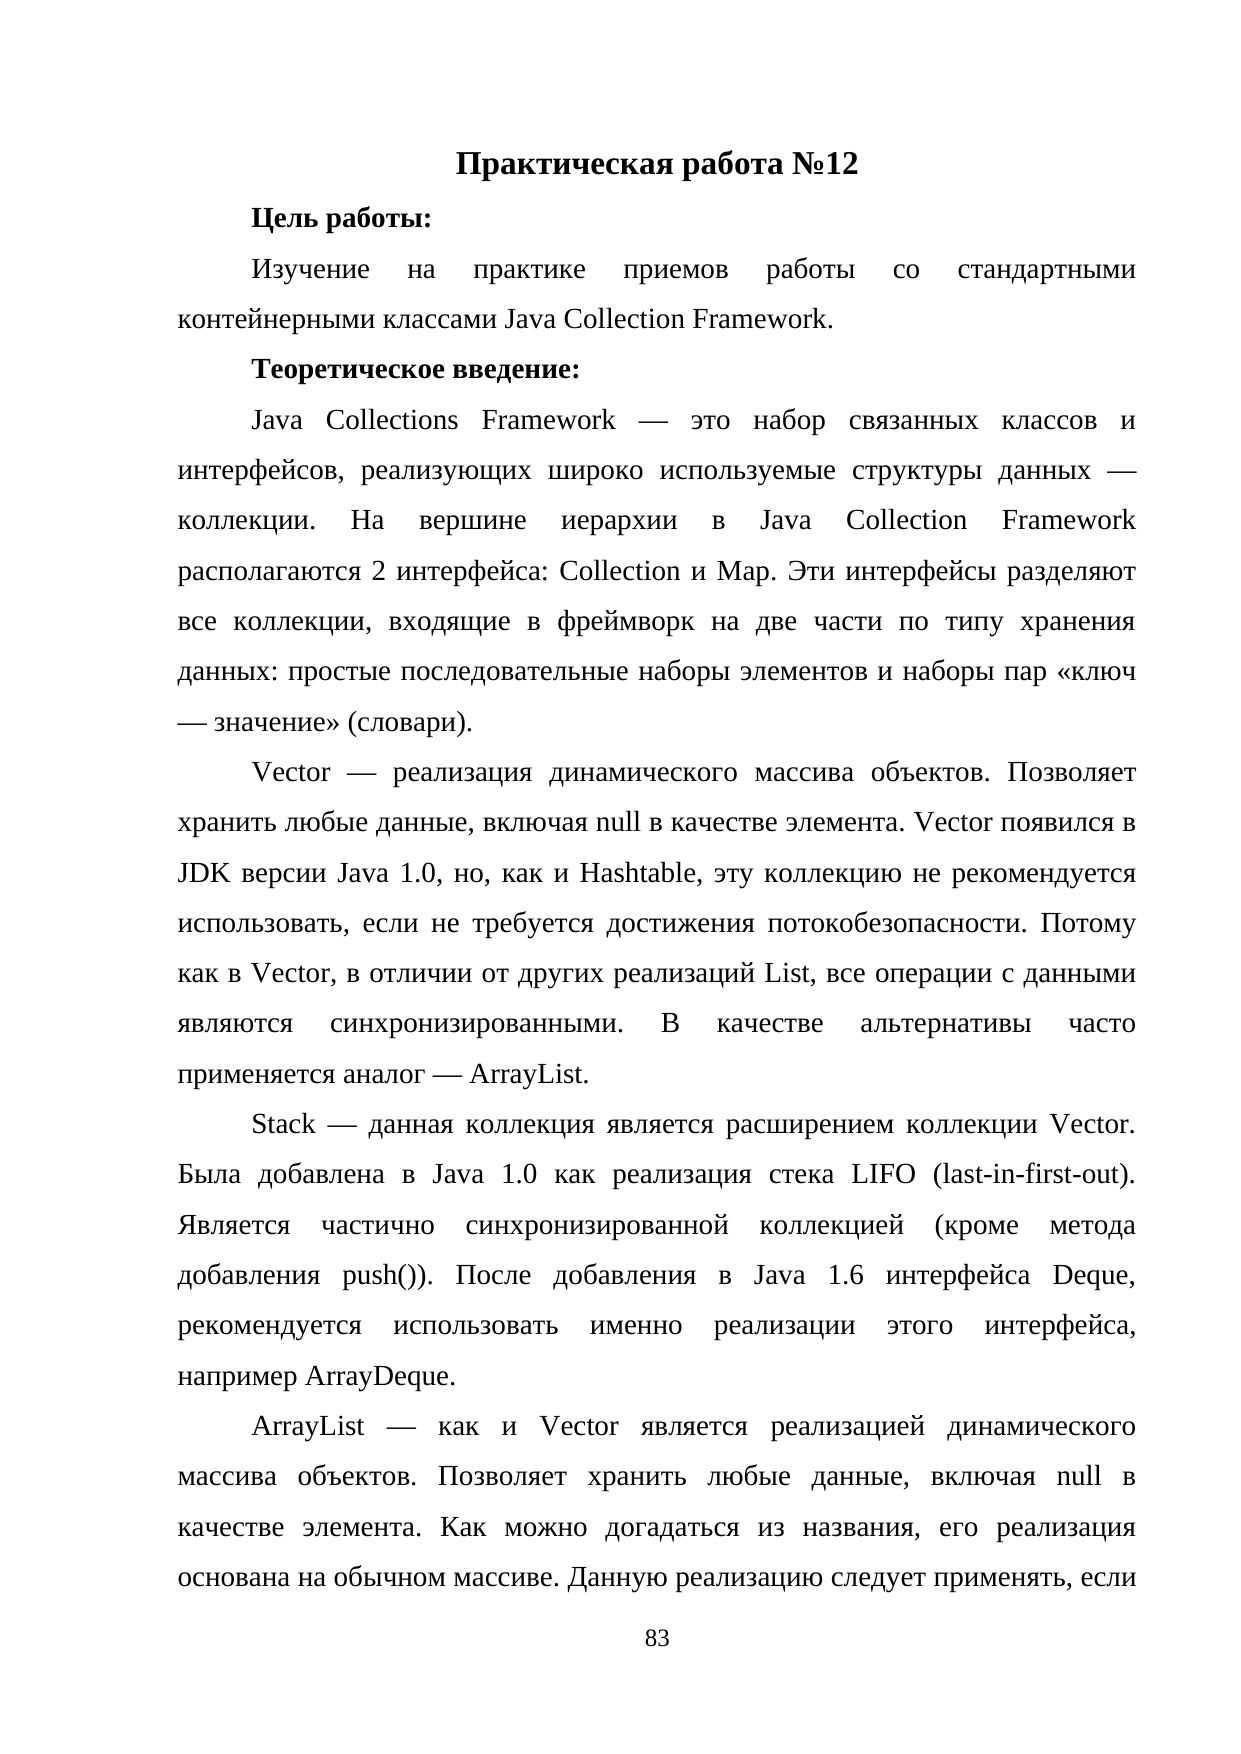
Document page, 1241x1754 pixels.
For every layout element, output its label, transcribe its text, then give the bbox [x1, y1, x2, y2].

text Изучение на практике приемов работы со стандартными контейнерными классами Java Collection Framework. [177, 251, 1137, 335]
subtitle Практическая работа №12 [177, 143, 1137, 181]
text Java Collections Framework — это набор связанных классов и интерфейсов, реализующих широко используемые структуры данных —коллекции. На вершине иерархии в Java Collection Framework располагаются 2 интерфейса: Collection и Map. Эти интерфейсы разделяют все коллекции, входящие в фреймворк на две части по типу хранения данных: простые последовательные наборы элементов и наборы пар «ключ — значение» (словари). [177, 402, 1137, 737]
text Теоретическое введение: [177, 352, 1137, 385]
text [177, 1408, 1137, 1593]
text Stack — данная коллекция является расширением коллекции Vector. Была добавлена в Java 1.0 как реализация стека LIFO (last-in-first-out). Является частично синхронизированной коллекцией (кроме метода добавления push()). После добавления в Java 1.6 интерфейса Deque, рекомендуется использовать именно реализации этого интерфейса, например ArrayDeque. [177, 1106, 1137, 1391]
text Цель работы: [177, 201, 1137, 234]
text Vector — реализация динамического массива объектов. Позволяет хранить любые данные, включая null в качестве элемента. Vector появился в JDK версии Java 1.0, но, как и Hashtable, эту коллекцию не рекомендуется использовать, если не требуется достижения потокобезопасности. Потому как в Vector, в отличии от других реализаций List, все операции с данными являются синхронизированными. В качестве альтернативы часто применяется аналог — ArrayList. [177, 754, 1137, 1089]
